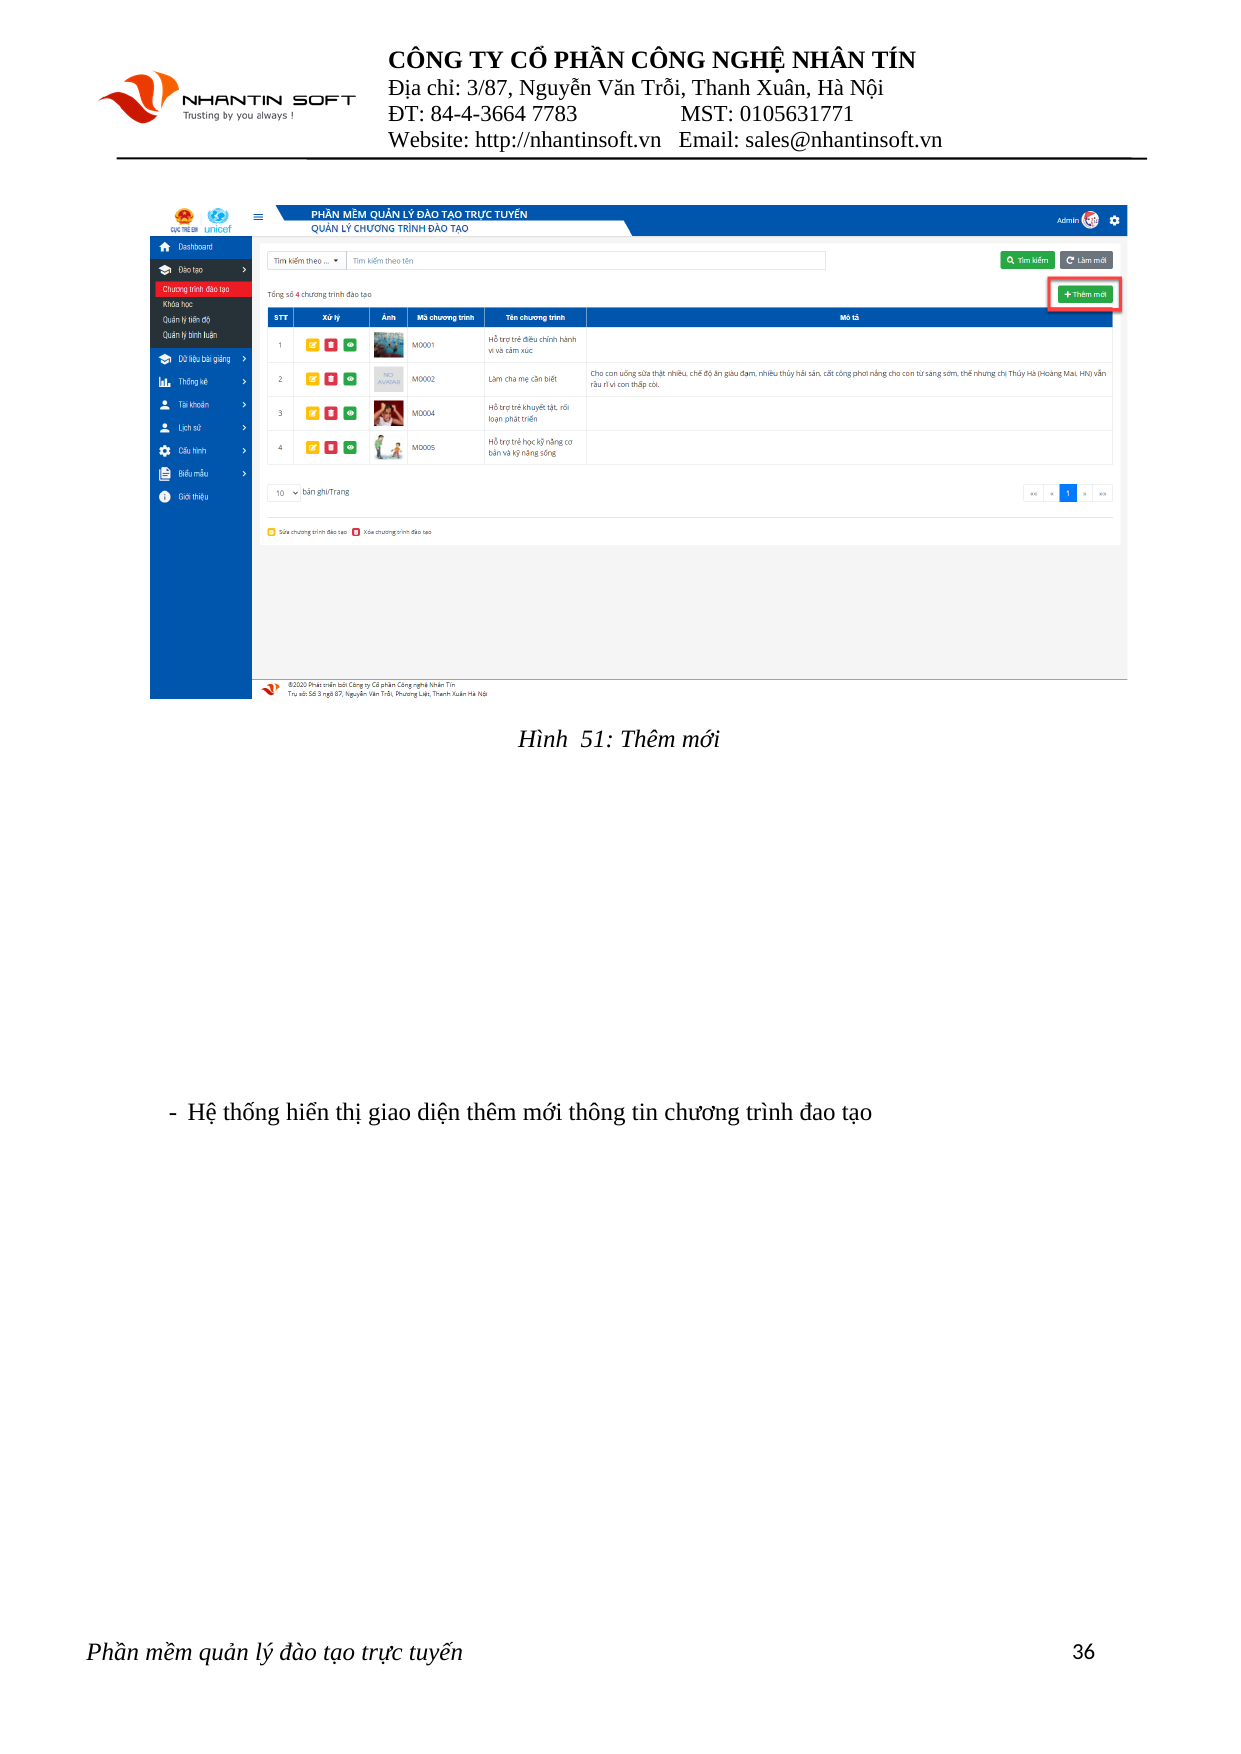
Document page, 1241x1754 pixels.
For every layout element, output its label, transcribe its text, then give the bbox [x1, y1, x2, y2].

list Hệ thống hiển thị giao diện thêm mới thông tin chương trình đao tạo [169, 1097, 1165, 1125]
picture [150, 205, 1128, 699]
picture [86, 45, 366, 150]
